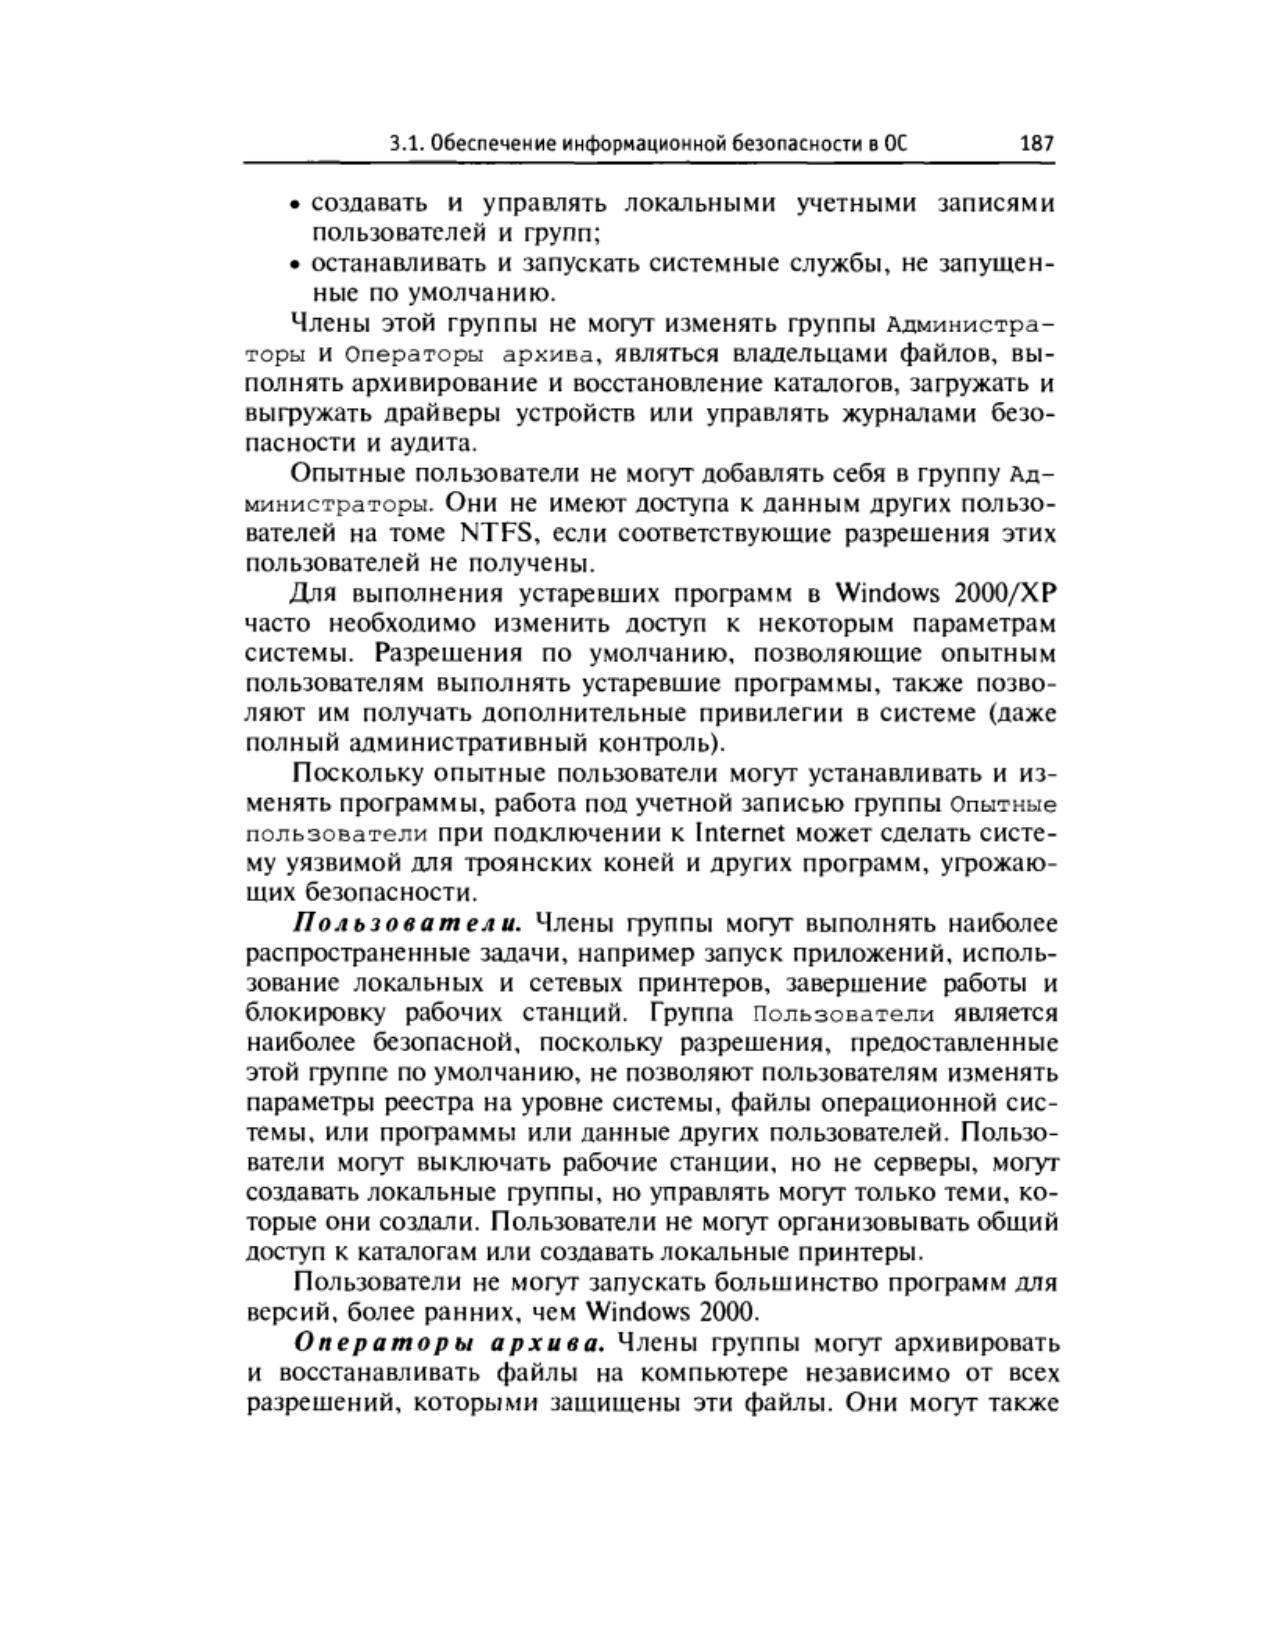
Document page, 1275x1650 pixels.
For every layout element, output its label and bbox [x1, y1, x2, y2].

text [177, 118, 1186, 1465]
picture [177, 118, 1134, 1459]
